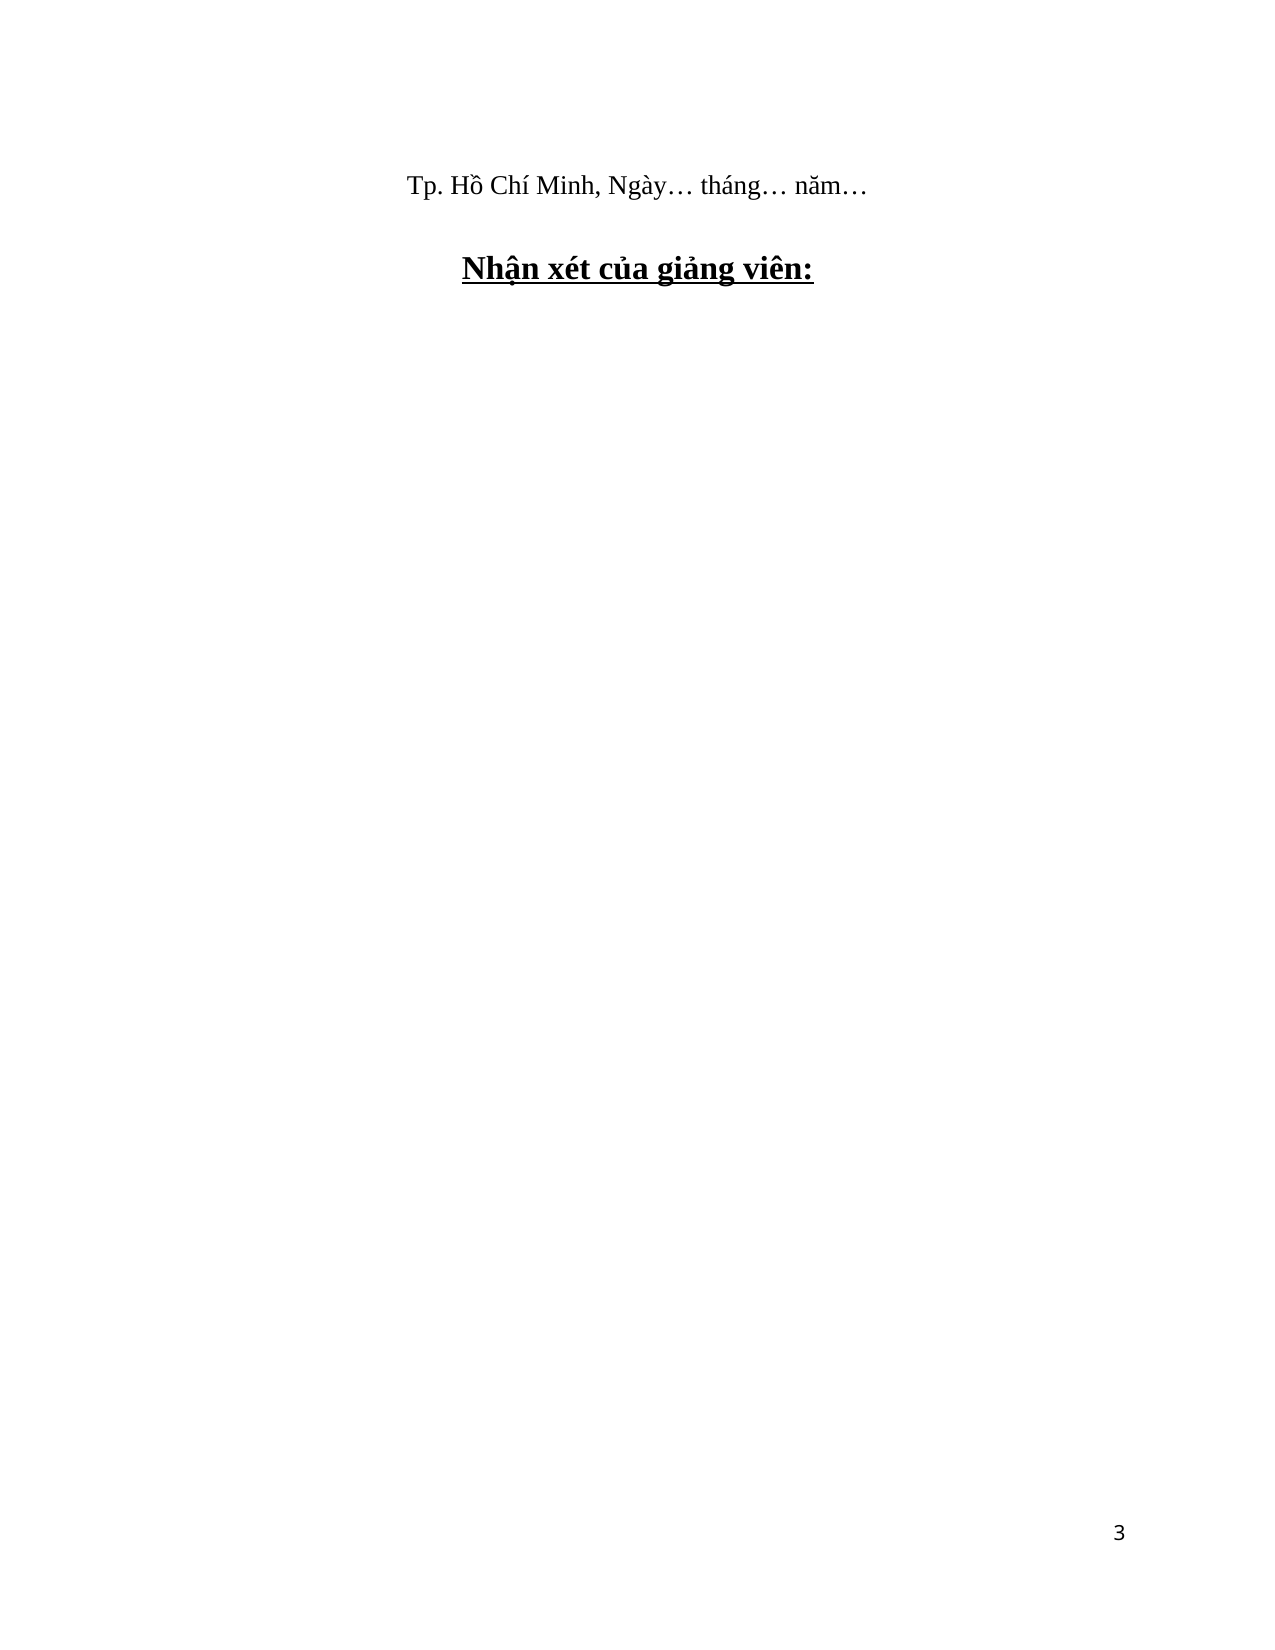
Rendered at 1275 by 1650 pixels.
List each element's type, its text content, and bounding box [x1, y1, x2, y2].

text Tp. Hồ Chí Minh, Ngày… tháng… năm… [150, 169, 1125, 200]
text Nhận xét của giảng viên: [150, 248, 1125, 287]
